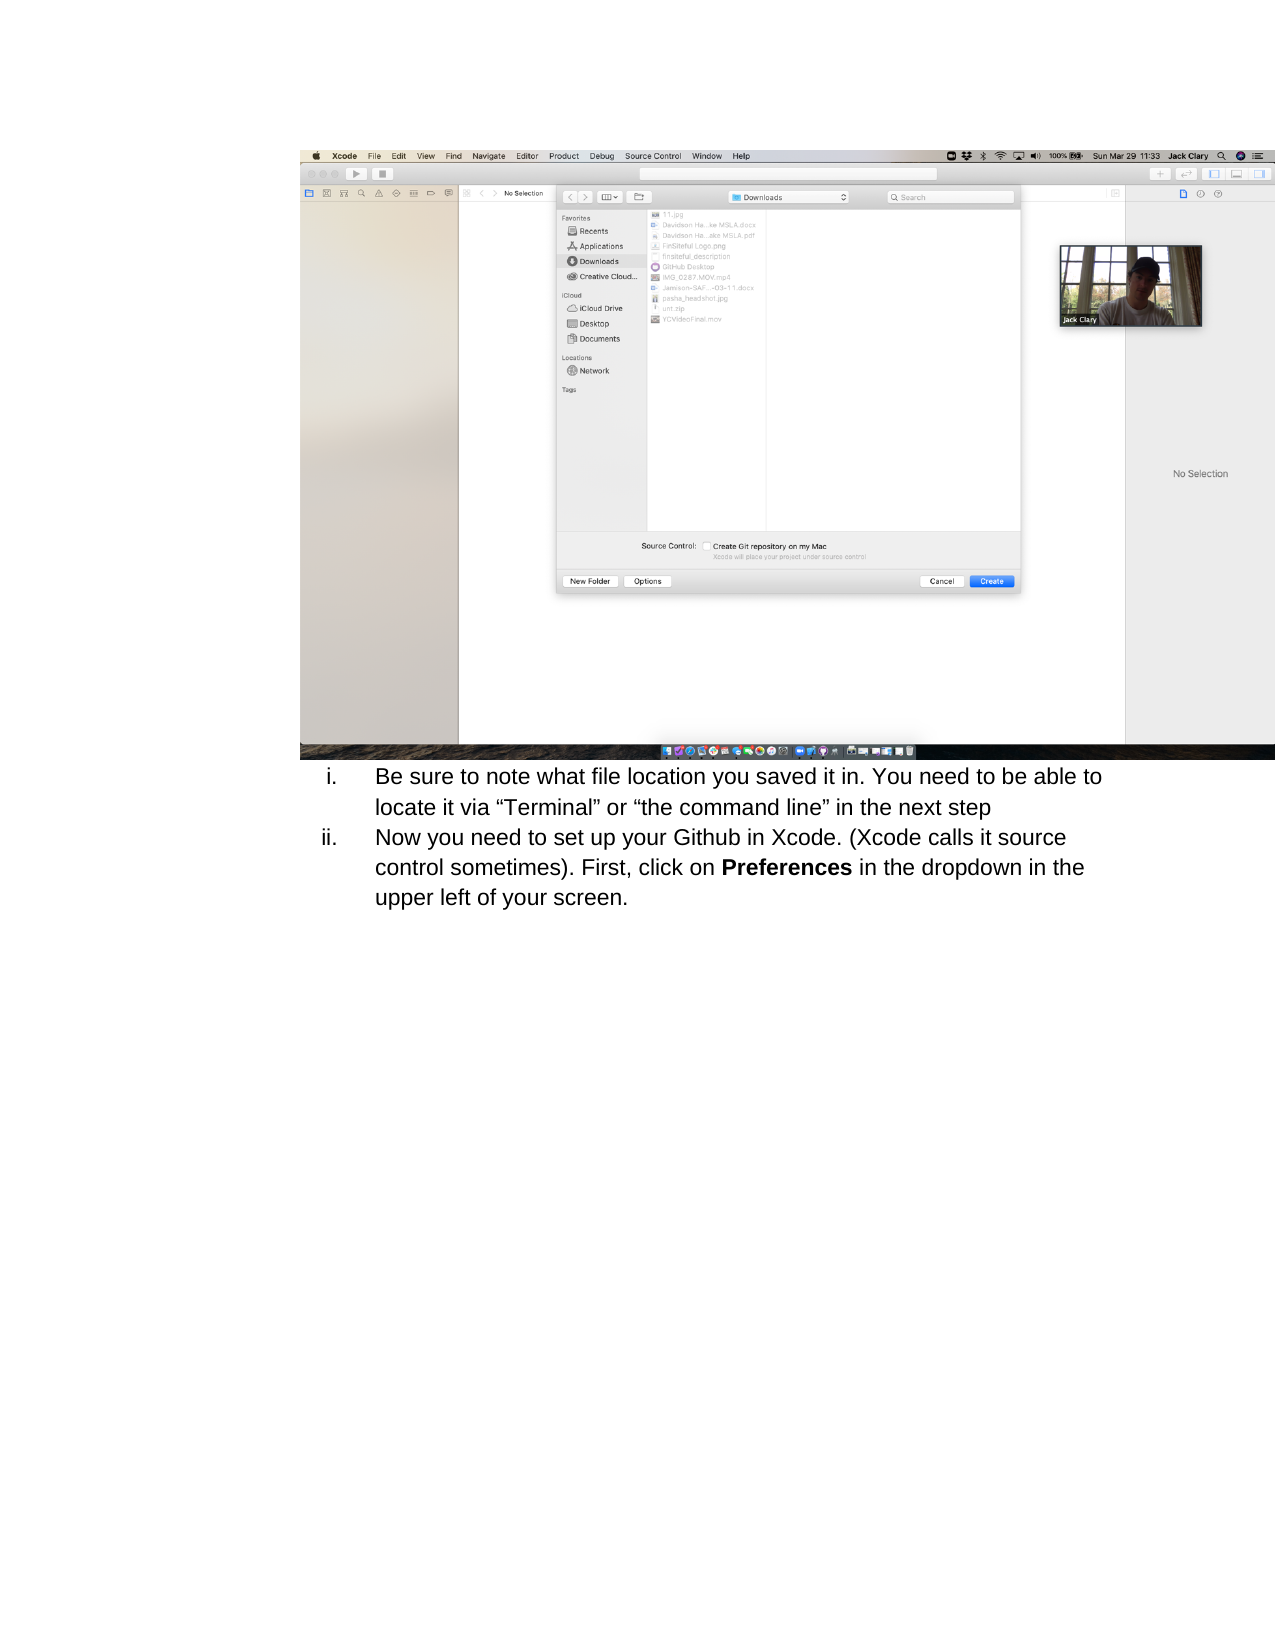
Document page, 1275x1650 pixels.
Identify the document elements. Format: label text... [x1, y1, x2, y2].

picture [300, 150, 1275, 760]
list Be sure to note what file location you saved it in. You need to be able to locate it via “Terminal” or “the command line” in the next step [337, 763, 1125, 820]
list Now you need to set up your Github in Xcode. (Xcode calls it source control sometimes). First, click on Preferences in the dropdown in the upper left of your screen. [337, 824, 1125, 910]
